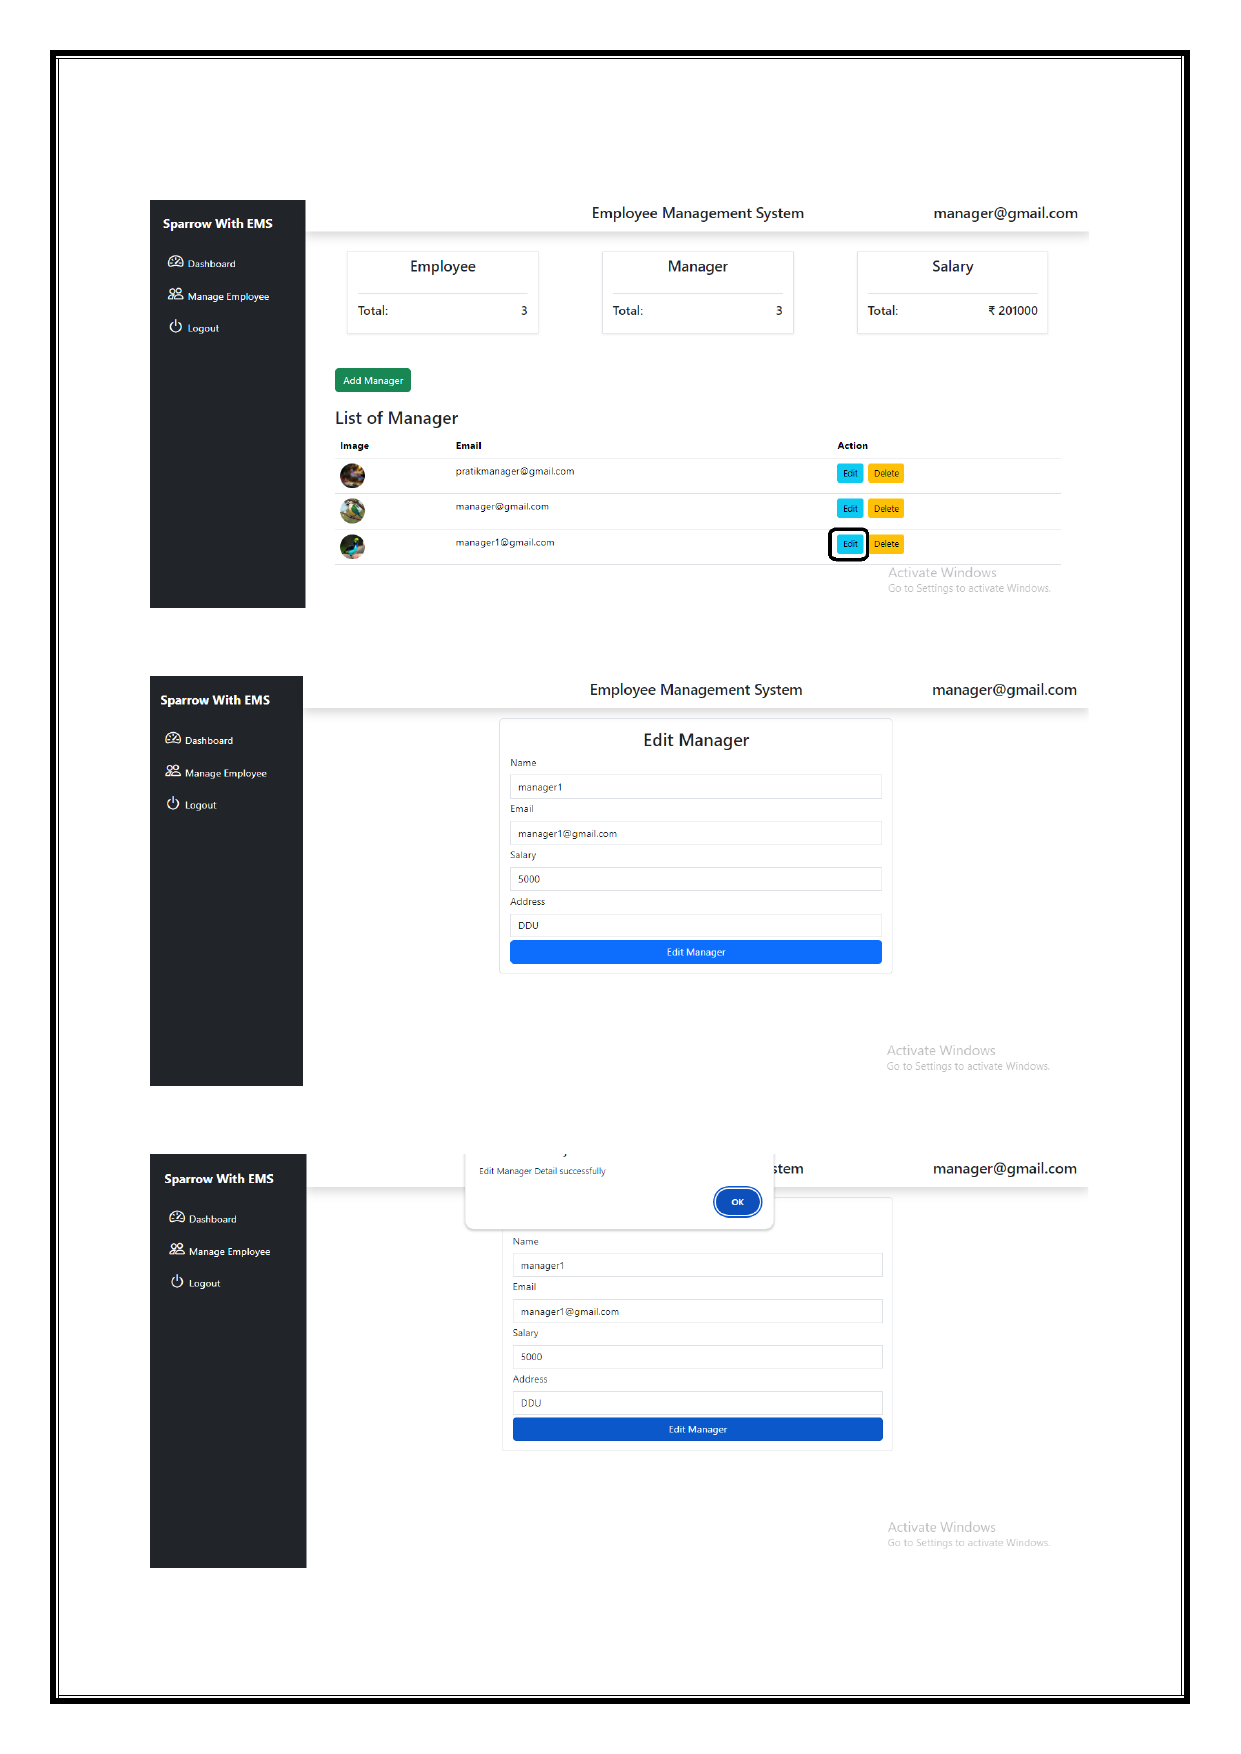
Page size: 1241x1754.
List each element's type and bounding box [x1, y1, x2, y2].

picture [150, 200, 1090, 608]
picture [150, 1154, 1089, 1568]
picture [150, 676, 1089, 1086]
